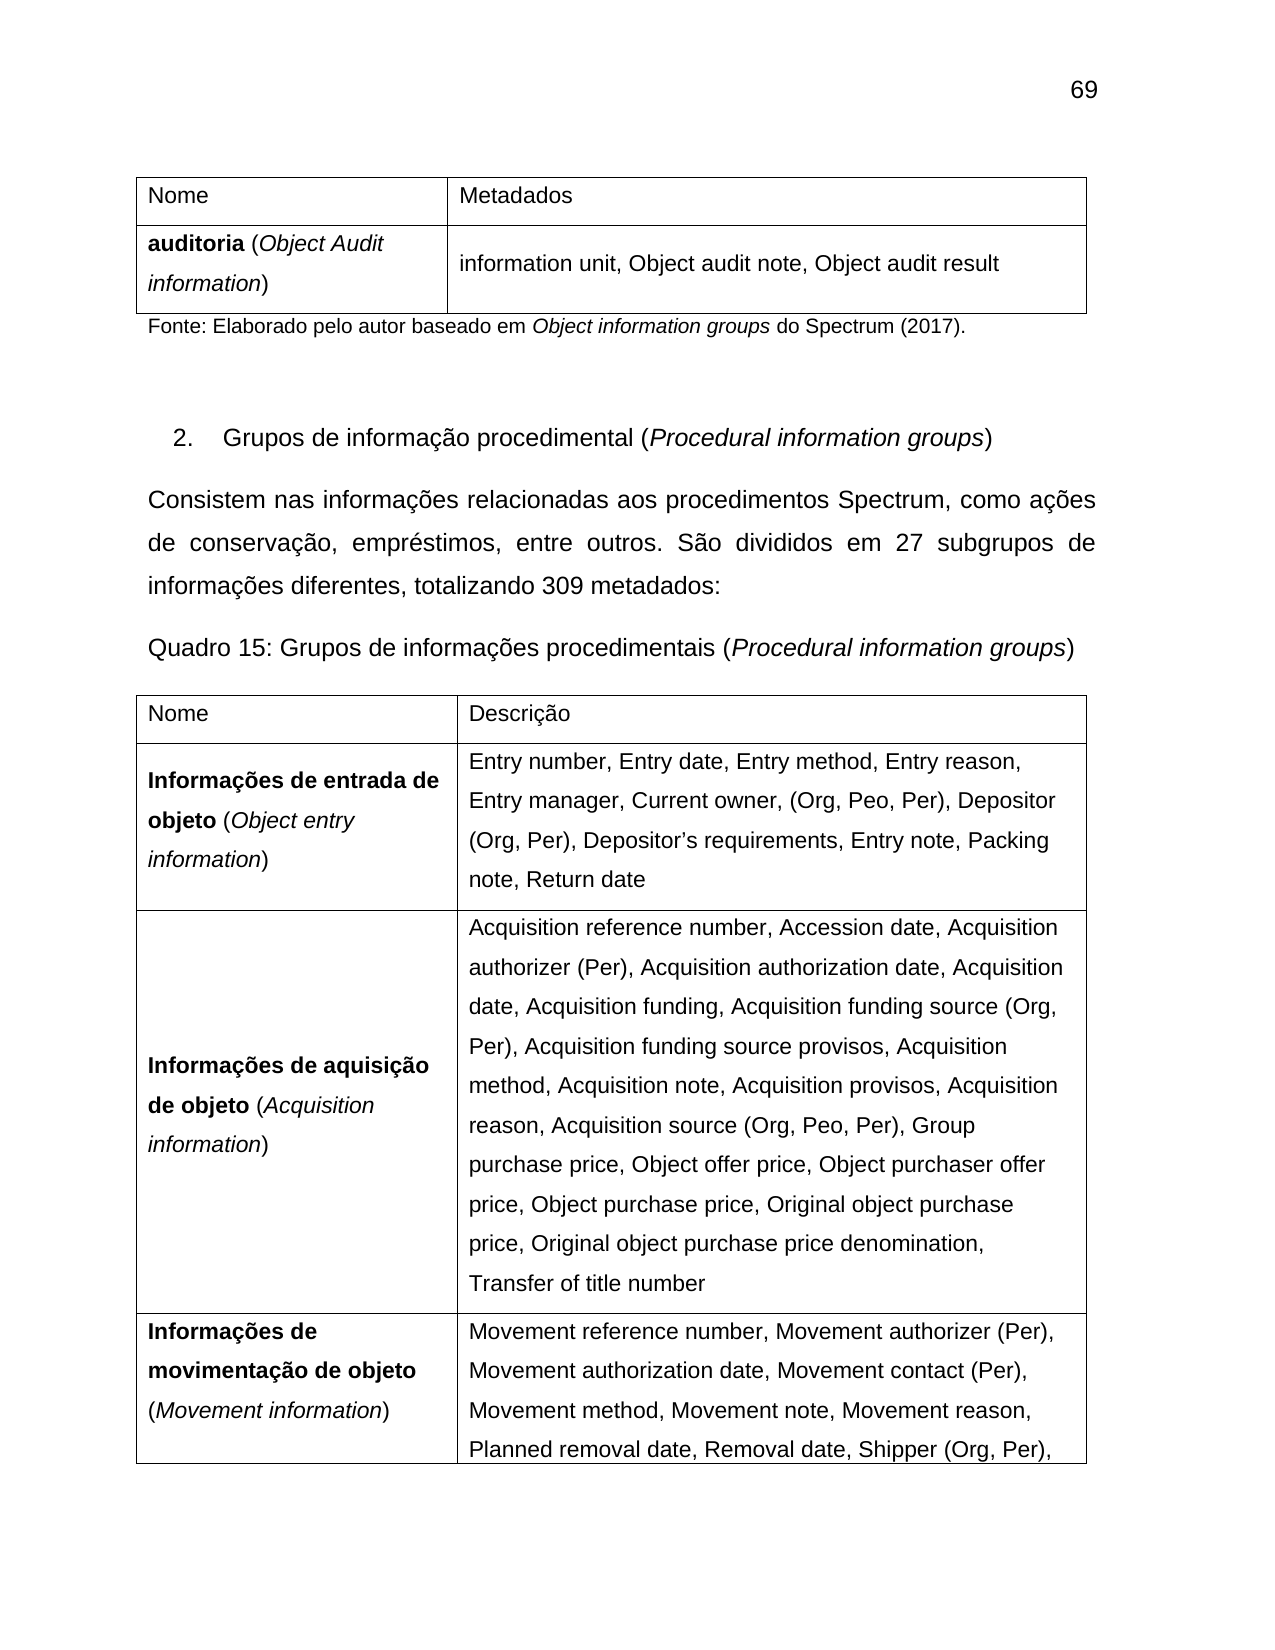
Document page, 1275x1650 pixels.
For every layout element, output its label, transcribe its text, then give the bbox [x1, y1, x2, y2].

list Grupos de informação procedimental (Procedural information groups) [173, 423, 1098, 452]
table_header Nome [137, 178, 447, 225]
table_cell Informações de entrada de objeto (Object entry information) [137, 744, 457, 909]
table_cell Informação sobre auditoria (Object Audit information) [137, 226, 447, 313]
table_cell Acquisition reference number, Accession date, Acquisition authorizer (Per), Acquisition authorization date, Acquisition date, Acquisition funding, Acquisition funding source (Org, Per), Acquisition funding source provisos, Acquisition method, Acquisition note, Acquisition provisos, Acquisition reason, Acquisition source (Org, Peo, Per), Group purchase price, Object offer price, Object purchaser offer price, Object purchase price, Original object purchase price, Original object purchase price denomination, Transfer of title number [458, 911, 1086, 1313]
text Consistem nas informações relacionadas aos procedimentos Spectrum, como ações de conservação, empréstimos, entre outros. São divididos em 27 subgrupos de informações diferentes, totalizando 309 metadados: [148, 485, 1098, 600]
table_cell Informações de movimentação de objeto (Movement information) [137, 1314, 457, 1462]
table_header Metadados [448, 178, 1086, 225]
text Quadro 15: Grupos de informações procedimentais (Procedural information groups) [148, 633, 1098, 662]
table_header Nome [137, 696, 457, 743]
table_cell Object audit category, Object audit date, Object audit information unit, Object audit note, Object audit result [448, 226, 1086, 313]
text Fonte: Elaborado pelo autor baseado em Object information groups do Spectrum (2017). [148, 314, 1098, 338]
table_header Descrição [458, 696, 1086, 743]
table_cell Informações de aquisição de objeto (Acquisition information) [137, 911, 457, 1313]
table_cell Entry number, Entry date, Entry method, Entry reason, Entry manager, Current owner, (Org, Peo, Per), Depositor (Org, Per), Depositor’s requirements, Entry note, Packing note, Return date [458, 744, 1086, 909]
